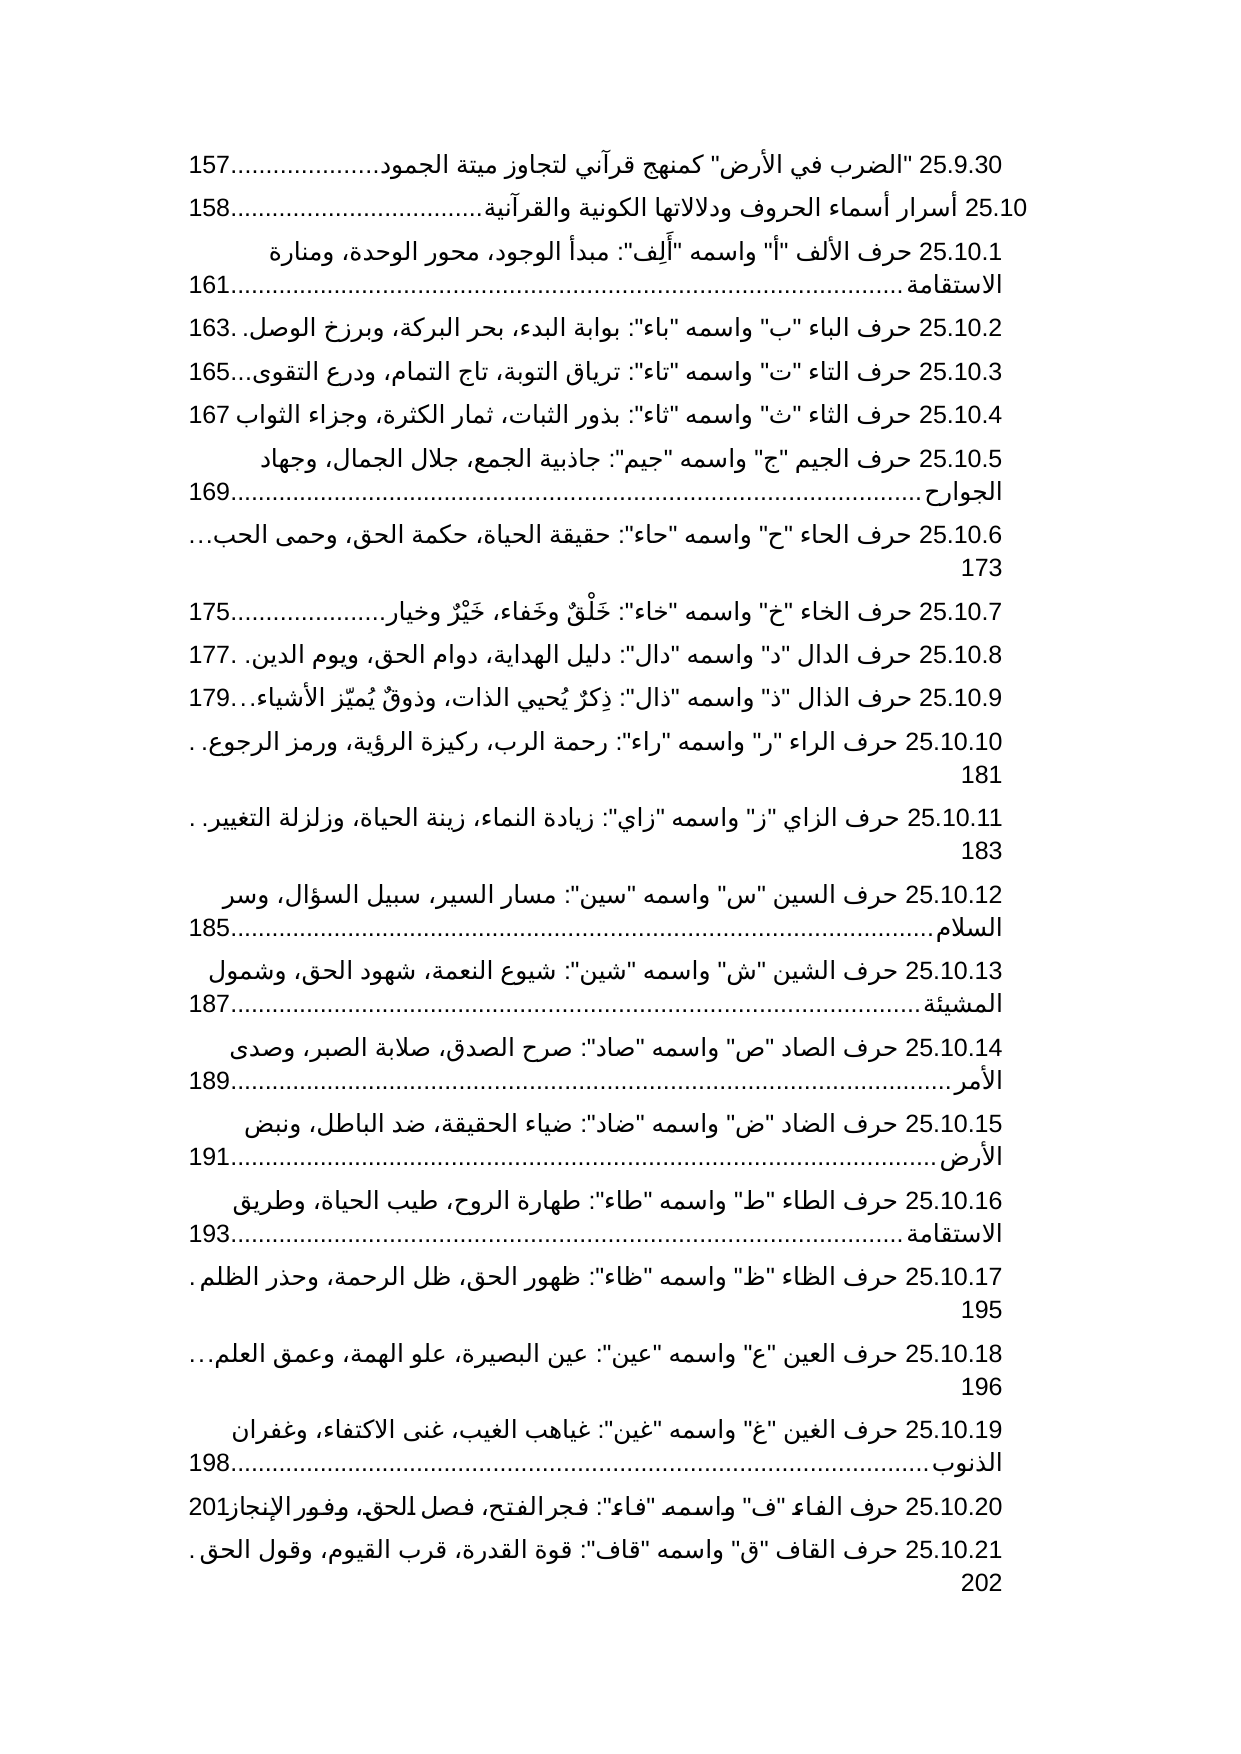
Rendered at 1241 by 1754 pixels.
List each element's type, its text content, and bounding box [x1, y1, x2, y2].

text 25.10 أسرار أسماء الحروف ودلالاتها الكونية والقرآنية 158 [187, 193, 1028, 222]
text 25.10.8 حرف الدال "د" واسمه "دال": دليل الهداية، دوام الحق، ويوم الدين 177 [187, 640, 1003, 669]
text 25.10.1 حرف الألف "أ" واسمه "أَلِف": مبدأ الوجود، محور الوحدة، ومنارة الاستقامة 161 [187, 237, 1003, 299]
text 25.10.4 حرف الثاء "ث" واسمه "ثاء": بذور الثبات، ثمار الكثرة، وجزاء الثواب 167 [187, 400, 1003, 429]
text 25.10.18 حرف العين "ع" واسمه "عين": عين البصيرة، علو الهمة، وعمق العلم 196 [187, 1338, 1003, 1400]
text 25.10.7 حرف الخاء "خ" واسمه "خاء": خَلْقٌ وخَفاء، خَيْرٌ وخيار 175 [187, 597, 1003, 625]
text 25.10.13 حرف الشين "ش" واسمه "شين": شيوع النعمة، شهود الحق، وشمول المشيئة 187 [187, 956, 1003, 1018]
text 25.10.10 حرف الراء "ر" واسمه "راء": رحمة الرب، ركيزة الرؤية، ورمز الرجوع 181 [187, 727, 1003, 789]
text 25.10.15 حرف الضاد "ض" واسمه "ضاد": ضياء الحقيقة، ضد الباطل، ونبض الأرض 191 [187, 1109, 1003, 1171]
text 25.10.5 حرف الجيم "ج" واسمه "جيم": جاذبية الجمع، جلال الجمال، وجهاد الجوارح 169 [187, 444, 1003, 505]
text 25.10.3 حرف التاء "ت" واسمه "تاء": ترياق التوبة، تاج التمام، ودرع التقوى 165 [187, 357, 1003, 386]
text 25.10.19 حرف الغين "غ" واسمه "غين": غياهب الغيب، غنى الاكتفاء، وغفران الذنوب 198 [187, 1415, 1003, 1477]
text 25.10.12 حرف السين "س" واسمه "سين": مسار السير، سبيل السؤال، وسر السلام 185 [187, 880, 1003, 942]
text 25.10.14 حرف الصاد "ص" واسمه "صاد": صرح الصدق، صلابة الصبر، وصدى الأمر 189 [187, 1033, 1003, 1094]
text 25.10.20 حرف الفاء "ف" واسمه "فاء": فجر الفتح، فصل الحق، وفور الإنجاز 201 [187, 1491, 1003, 1520]
text 25.10.2 حرف الباء "ب" واسمه "باء": بوابة البدء، بحر البركة، وبرزخ الوصل 163 [187, 313, 1003, 342]
text 25.10.16 حرف الطاء "ط" واسمه "طاء": طهارة الروح، طيب الحياة، وطريق الاستقامة 193 [187, 1186, 1003, 1247]
text 25.10.17 حرف الظاء "ظ" واسمه "ظاء": ظهور الحق، ظل الرحمة، وحذر الظلم 195 [187, 1262, 1003, 1324]
text 25.10.6 حرف الحاء "ح" واسمه "حاء": حقيقة الحياة، حكمة الحق، وحمى الحب 173 [187, 520, 1003, 582]
text 25.9.30 "الضرب في الأرض" كمنهج قرآني لتجاوز ميتة الجمود 157 [187, 150, 1003, 179]
text 25.10.21 حرف القاف "ق" واسمه "قاف": قوة القدرة، قرب القيوم، وقول الحق 202 [187, 1535, 1003, 1597]
text 25.10.11 حرف الزاي "ز" واسمه "زاي": زيادة النماء، زينة الحياة، وزلزلة التغيير 183 [187, 803, 1003, 865]
text 25.10.9 حرف الذال "ذ" واسمه "ذال": ذِكرٌ يُحيي الذات، وذوقٌ يُميّز الأشياء 179 [187, 683, 1003, 712]
